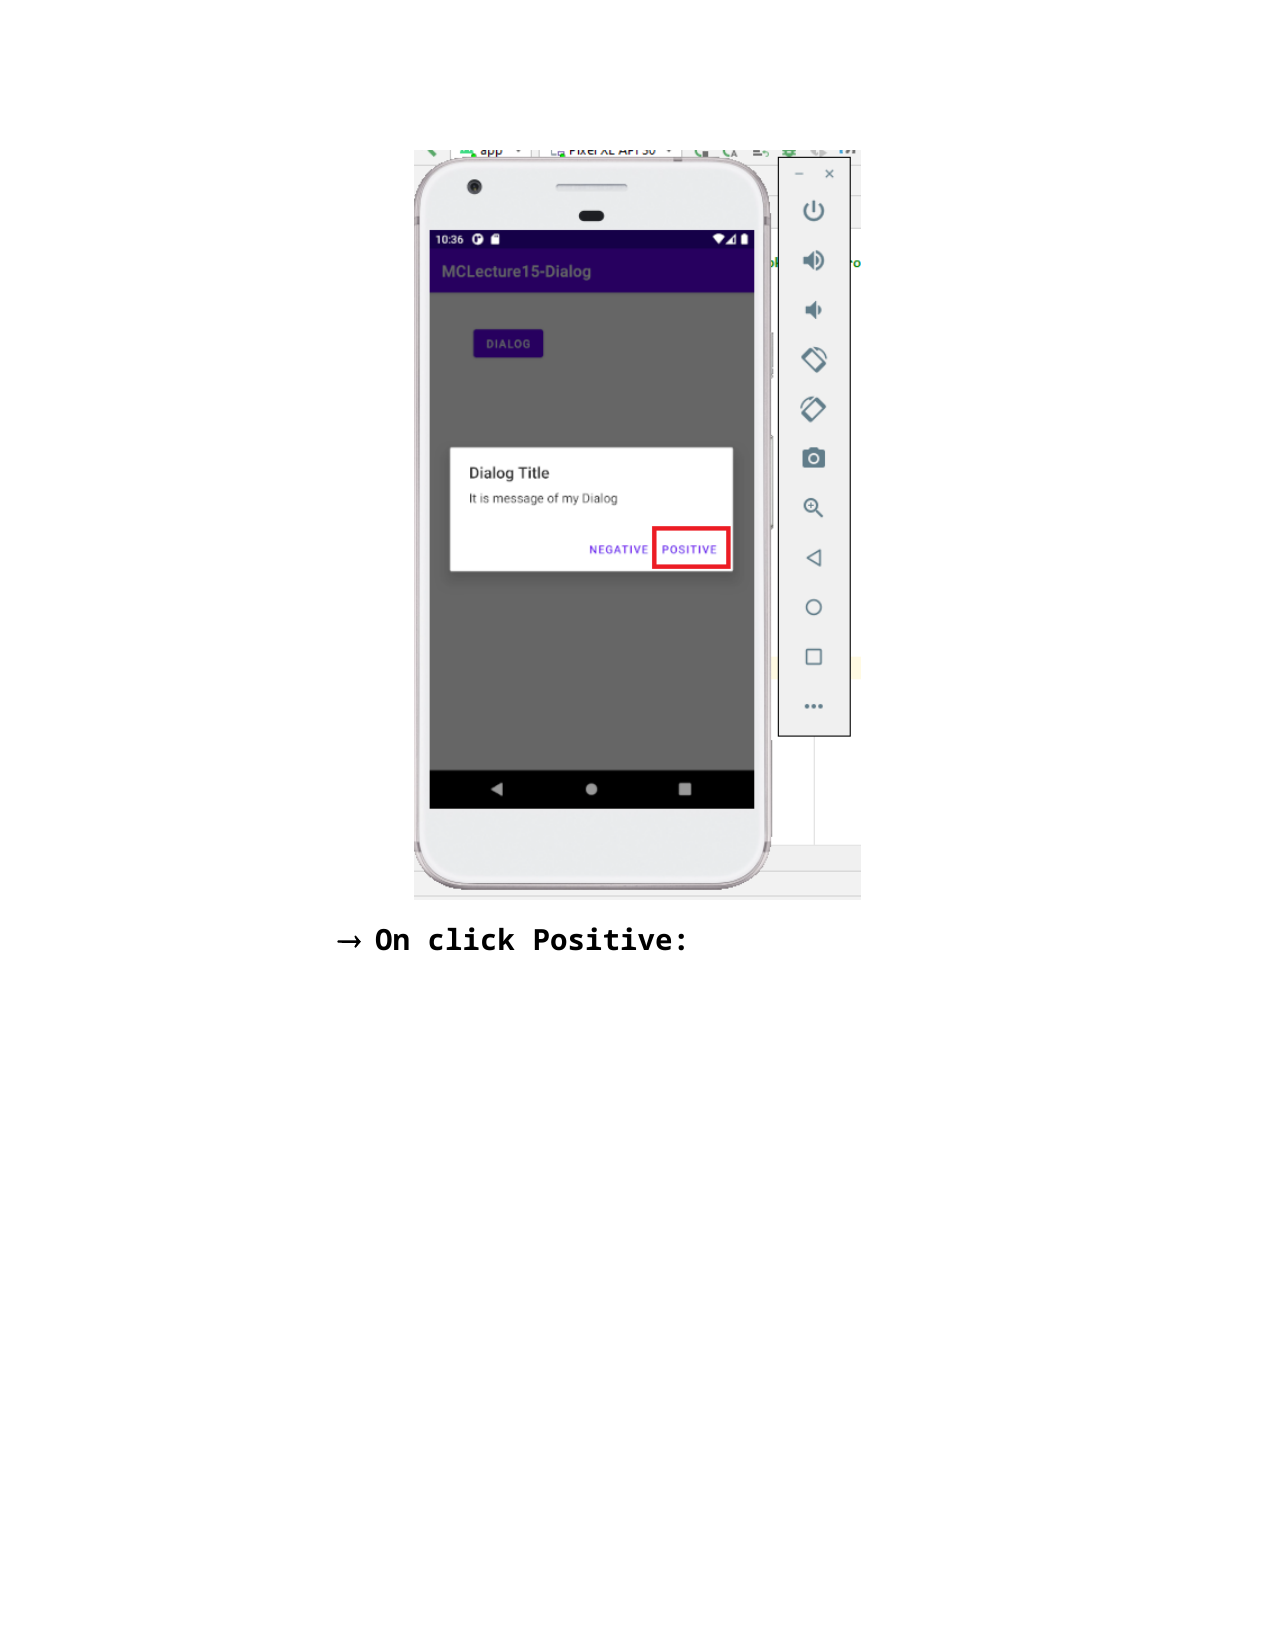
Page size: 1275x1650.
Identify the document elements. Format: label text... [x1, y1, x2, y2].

list On click Positive: [337, 919, 1125, 958]
